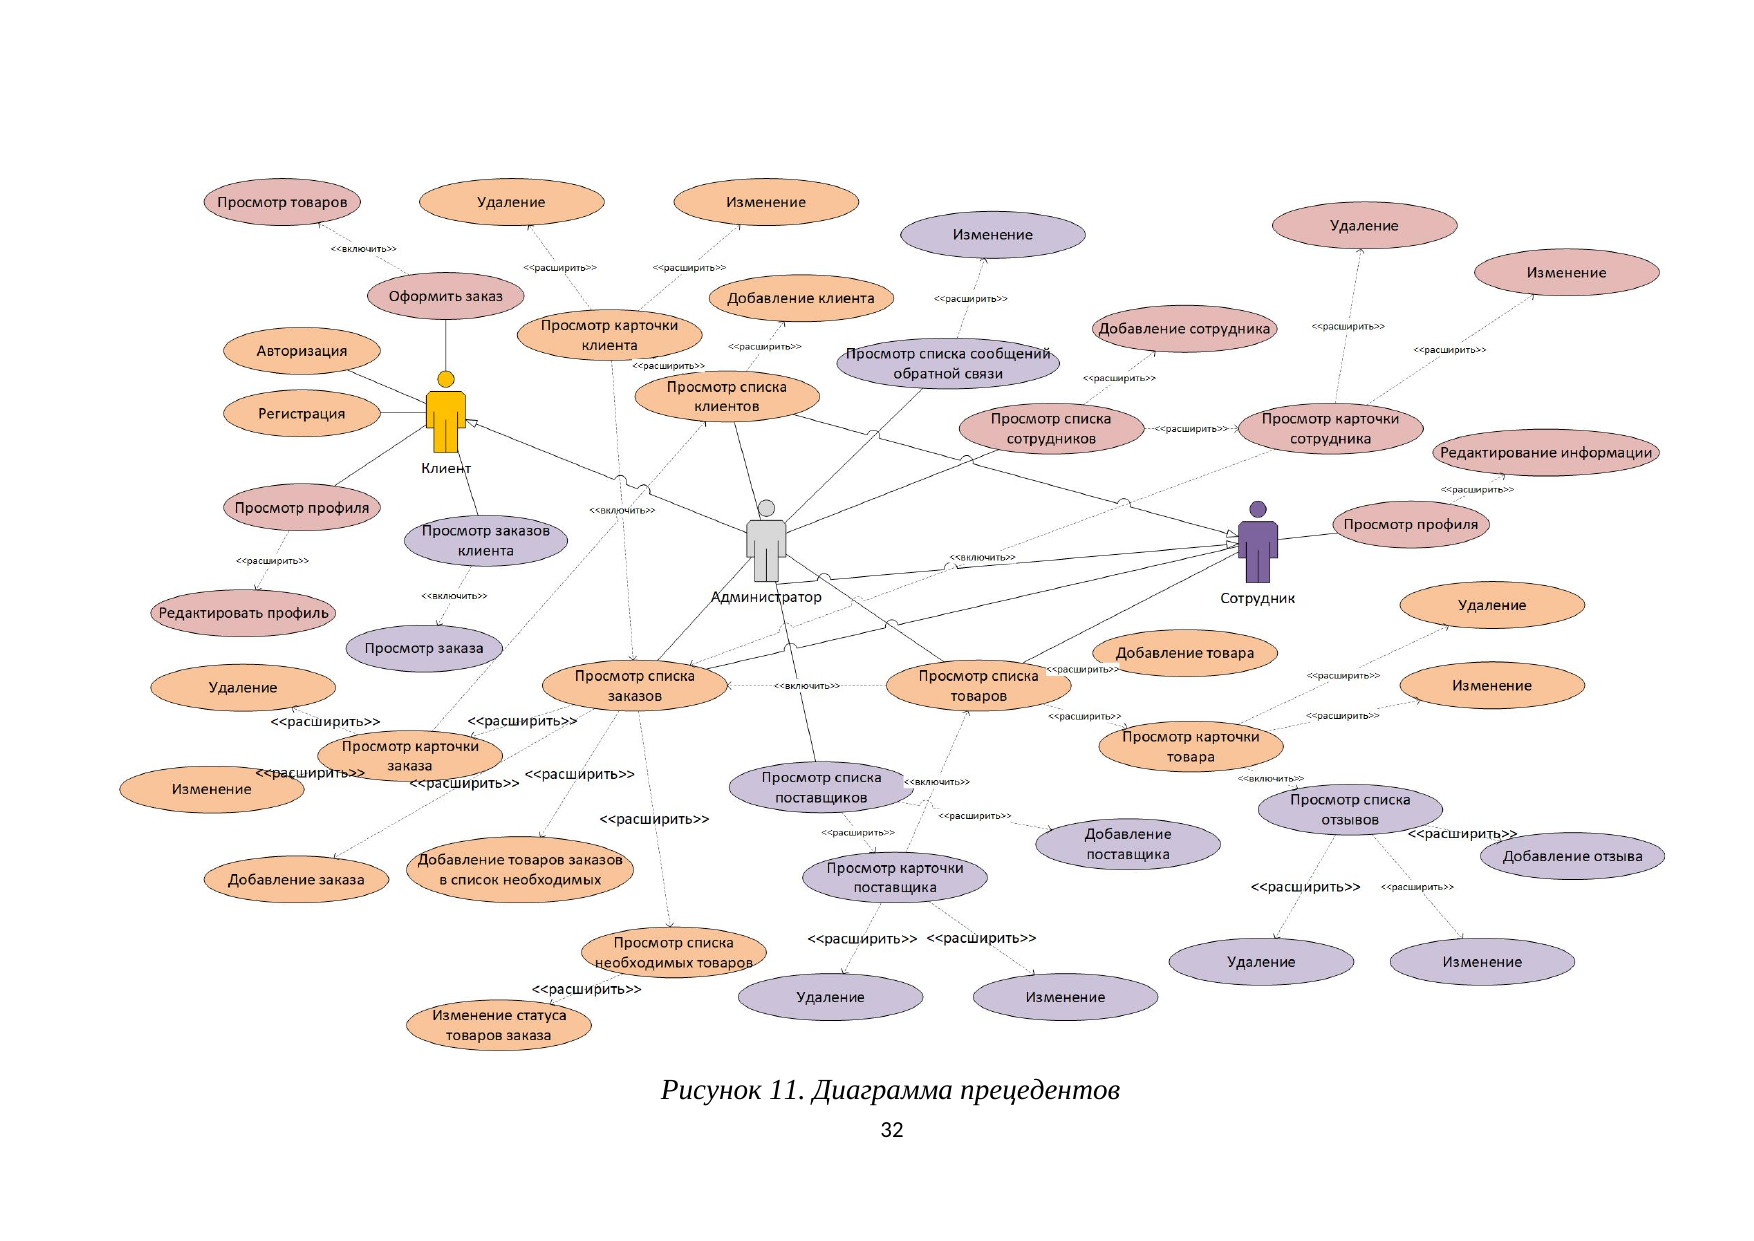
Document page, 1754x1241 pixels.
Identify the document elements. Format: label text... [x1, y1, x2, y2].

picture [118, 177, 1666, 1053]
text Рисунок 11. Диаграмма прецедентов [118, 1072, 1665, 1105]
